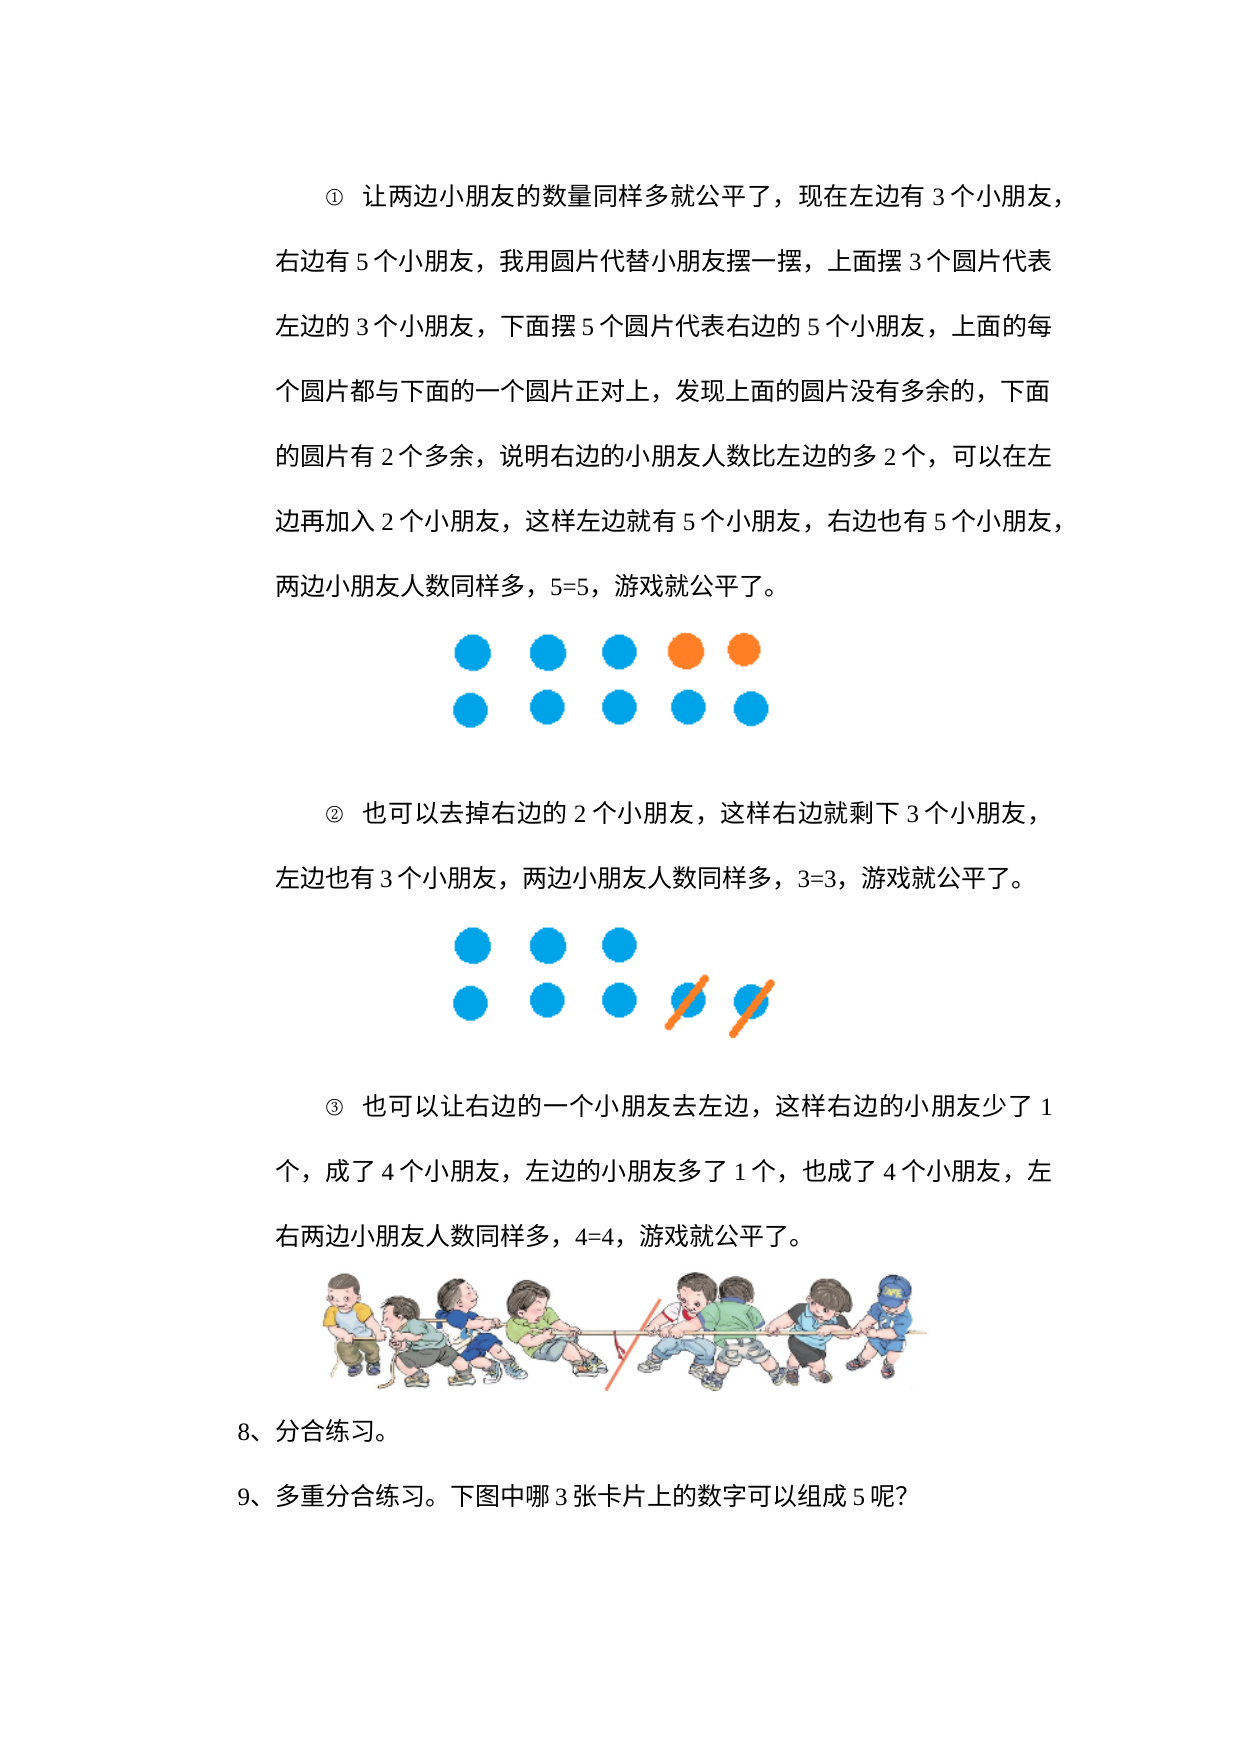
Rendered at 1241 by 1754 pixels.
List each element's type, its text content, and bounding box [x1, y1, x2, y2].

picture [430, 617, 810, 761]
picture [309, 1267, 932, 1391]
list 也可以让右边的一个小朋友去左边，这样右边的小朋友少了1个，成了4个小朋友，左边的小朋友多了1个，也成了4个小朋友，左右两边小朋友人数同样多，4=4，游戏就公平了。 [275, 1072, 1053, 1267]
picture [430, 909, 810, 1054]
list 多重分合练习。下图中哪3张卡片上的数字可以组成5呢？ [187, 1462, 1053, 1527]
list 让两边小朋友的数量同样多就公平了，现在左边有3个小朋友，右边有5个小朋友，我用圆片代替小朋友摆一摆，上面摆3个圆片代表左边的3个小朋友，下面摆5个圆片代表右边的5个小朋友，上面的每个圆片都与下面的一个圆片正对上，发现上面的圆片没有多余的，下面的圆片有2个多余，说明右边的小朋友人数比左边的多2个，可以在左边再加入2个小朋友，这样左边就有5个小朋友，右边也有5个小朋友，两边小朋友人数同样多，5=5，游戏就公平了。 [275, 162, 1053, 617]
list 分合练习。 [187, 1397, 1053, 1462]
list 也可以去掉右边的2个小朋友，这样右边就剩下3个小朋友，左边也有3个小朋友，两边小朋友人数同样多，3=3，游戏就公平了。 [275, 779, 1053, 909]
